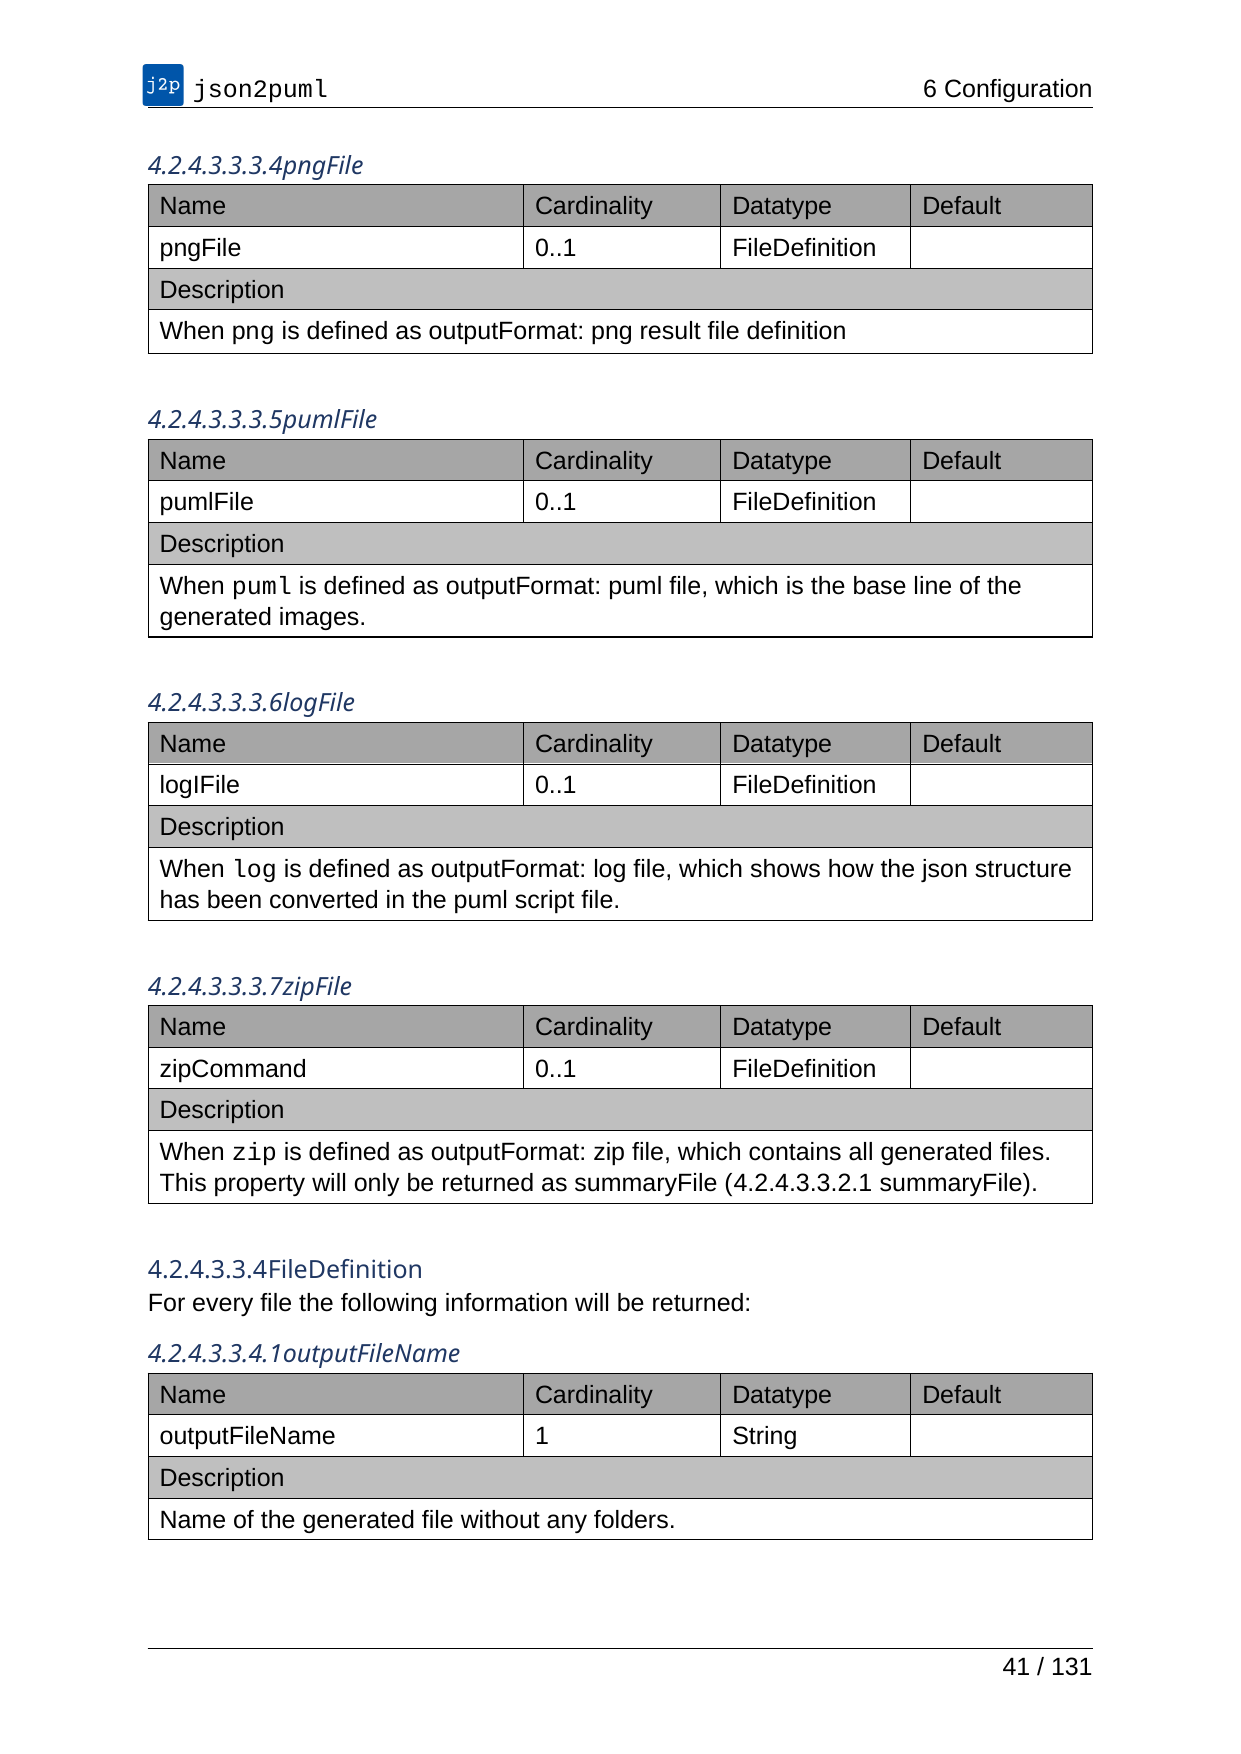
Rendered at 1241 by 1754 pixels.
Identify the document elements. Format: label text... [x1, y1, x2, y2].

table_header Default [911, 1006, 1092, 1047]
subtitle outputFileName [148, 1336, 1093, 1370]
picture [142, 64, 184, 106]
subtitle logFile [148, 685, 1093, 719]
table_header Name [149, 185, 523, 226]
table_header Default [911, 723, 1092, 763]
table_header Datatype [721, 185, 910, 226]
table_cell When puml is defined as outputFormat: puml file, which is the base line of the generated images. [149, 565, 1092, 636]
table_header Cardinality [524, 1374, 720, 1414]
table_header Datatype [721, 440, 910, 480]
text For every file the following information will be returned: [148, 1288, 1093, 1317]
table_header Cardinality [524, 440, 720, 480]
table_cell Description [149, 806, 1092, 847]
table_cell String [721, 1415, 910, 1456]
table_header Datatype [721, 1374, 910, 1414]
table_cell FileDefinition [721, 227, 910, 268]
table_cell [911, 765, 1092, 805]
table_header Name [149, 1374, 523, 1414]
subtitle zipFile [148, 968, 1093, 1002]
table_header Name [149, 1006, 523, 1047]
table_cell Description [149, 269, 1092, 309]
table_cell pngFile [149, 227, 523, 268]
table_header Default [911, 185, 1092, 226]
subtitle FileDefinition [148, 1251, 1093, 1285]
subtitle pngFile [148, 148, 1093, 182]
table_cell 0..1 [524, 765, 720, 805]
table_cell [911, 227, 1092, 268]
table_cell [911, 1048, 1092, 1088]
table_cell Description [149, 1089, 1092, 1130]
table_cell FileDefinition [721, 765, 910, 805]
table_cell outputFileName [149, 1415, 523, 1456]
table_cell When png is defined as outputFormat: png result file definition [149, 310, 1092, 353]
table_cell When zip is defined as outputFormat: zip file, which contains all generated files. This property will only be returned as summaryFile (4.2.4.3.3.2.1 summaryFile). [149, 1131, 1092, 1203]
table_cell Name of the generated file without any folders. [149, 1499, 1092, 1539]
table_cell logIFile [149, 765, 523, 805]
table_cell FileDefinition [721, 481, 910, 522]
table_header Name [149, 723, 523, 763]
table_cell 0..1 [524, 1048, 720, 1088]
table_header Cardinality [524, 185, 720, 226]
table_header Default [911, 440, 1092, 480]
table_header Default [911, 1374, 1092, 1414]
table_cell 1 [524, 1415, 720, 1456]
table_cell 0..1 [524, 481, 720, 522]
table_cell pumlFile [149, 481, 523, 522]
table_header Name [149, 440, 523, 480]
subtitle pumlFile [148, 402, 1093, 436]
table_cell Description [149, 1457, 1092, 1498]
table_header Datatype [721, 1006, 910, 1047]
table_cell zipCommand [149, 1048, 523, 1088]
table_header Datatype [721, 723, 910, 763]
table_cell 0..1 [524, 227, 720, 268]
table_cell [911, 481, 1092, 522]
table_cell FileDefinition [721, 1048, 910, 1088]
table_cell When log is defined as outputFormat: log file, which shows how the json structure has been converted in the puml script file. [149, 848, 1092, 919]
table_header Cardinality [524, 723, 720, 763]
table_header Cardinality [524, 1006, 720, 1047]
table_cell [911, 1415, 1092, 1456]
table_cell Description [149, 523, 1092, 564]
